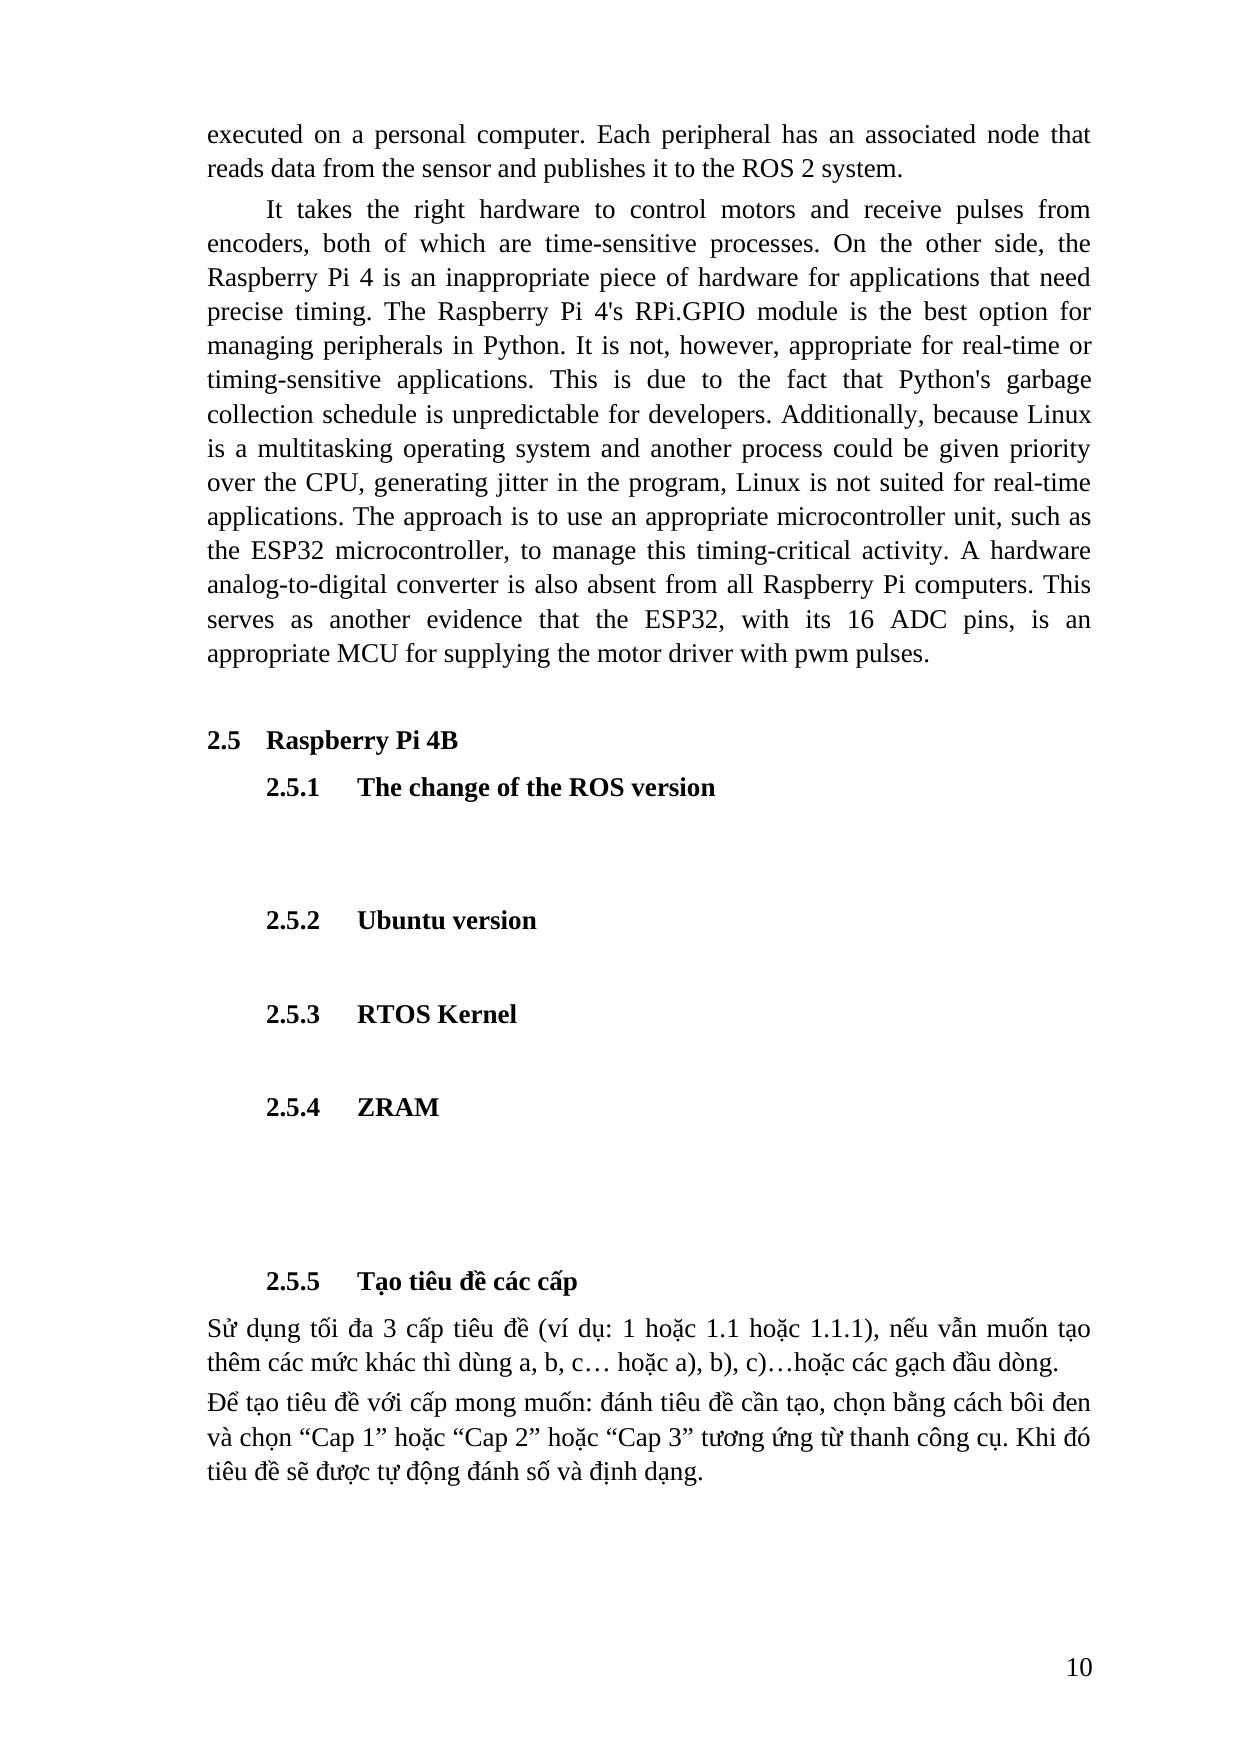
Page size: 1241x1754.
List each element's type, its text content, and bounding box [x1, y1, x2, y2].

text Sử dụng tối đa 3 cấp tiêu đề (ví dụ: 1 hoặc 1.1 hoặc 1.1.1), nếu vẫn muốn tạo thêm các mức khác thì dùng a, b, c… hoặc a), b), c)…hoặc các gạch đầu dòng. [207, 1312, 1092, 1377]
subtitle Raspberry Pi 4B [207, 724, 1092, 755]
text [207, 118, 1092, 183]
subtitle Tạo tiêu đề các cấp [266, 1265, 1092, 1296]
subtitle Ubuntu version [266, 904, 1092, 936]
subtitle RTOS Kernel [266, 998, 1092, 1029]
subtitle ZRAM [266, 1091, 1092, 1122]
subtitle The change of the ROS version [266, 771, 1092, 802]
text It takes the right hardware to control motors and receive pulses from encoders, both of which are time-sensitive processes. On the other side, the Raspberry Pi 4 is an inappropriate piece of hardware for applications that need precise timing. The Raspberry Pi 4's RPi.GPIO module is the best option for managing peripherals in Python. It is not, however, appropriate for real-time or timing-sensitive applications. This is due to the fact that Python's garbage collection schedule is unpredictable for developers. Additionally, because Linux is a multitasking operating system and another process could be given priority over the CPU, generating jitter in the program, Linux is not suited for real-time applications. The approach is to use an appropriate microcontroller unit, such as the ESP32 microcontroller, to manage this timing-critical activity. A hardware analog-to-digital converter is also absent from all Raspberry Pi computers. This serves as another evidence that the ESP32, with its 16 ADC pins, is an appropriate MCU for supplying the motor driver with pwm pulses. [207, 193, 1092, 668]
text Để tạo tiêu đề với cấp mong muốn: đánh tiêu đề cần tạo, chọn bằng cách bôi đen và chọn “Cap 1” hoặc “Cap 2” hoặc “Cap 3” tương ứng từ thanh công cụ. Khi đó tiêu đề sẽ được tự động đánh số và định dạng. [207, 1386, 1092, 1486]
